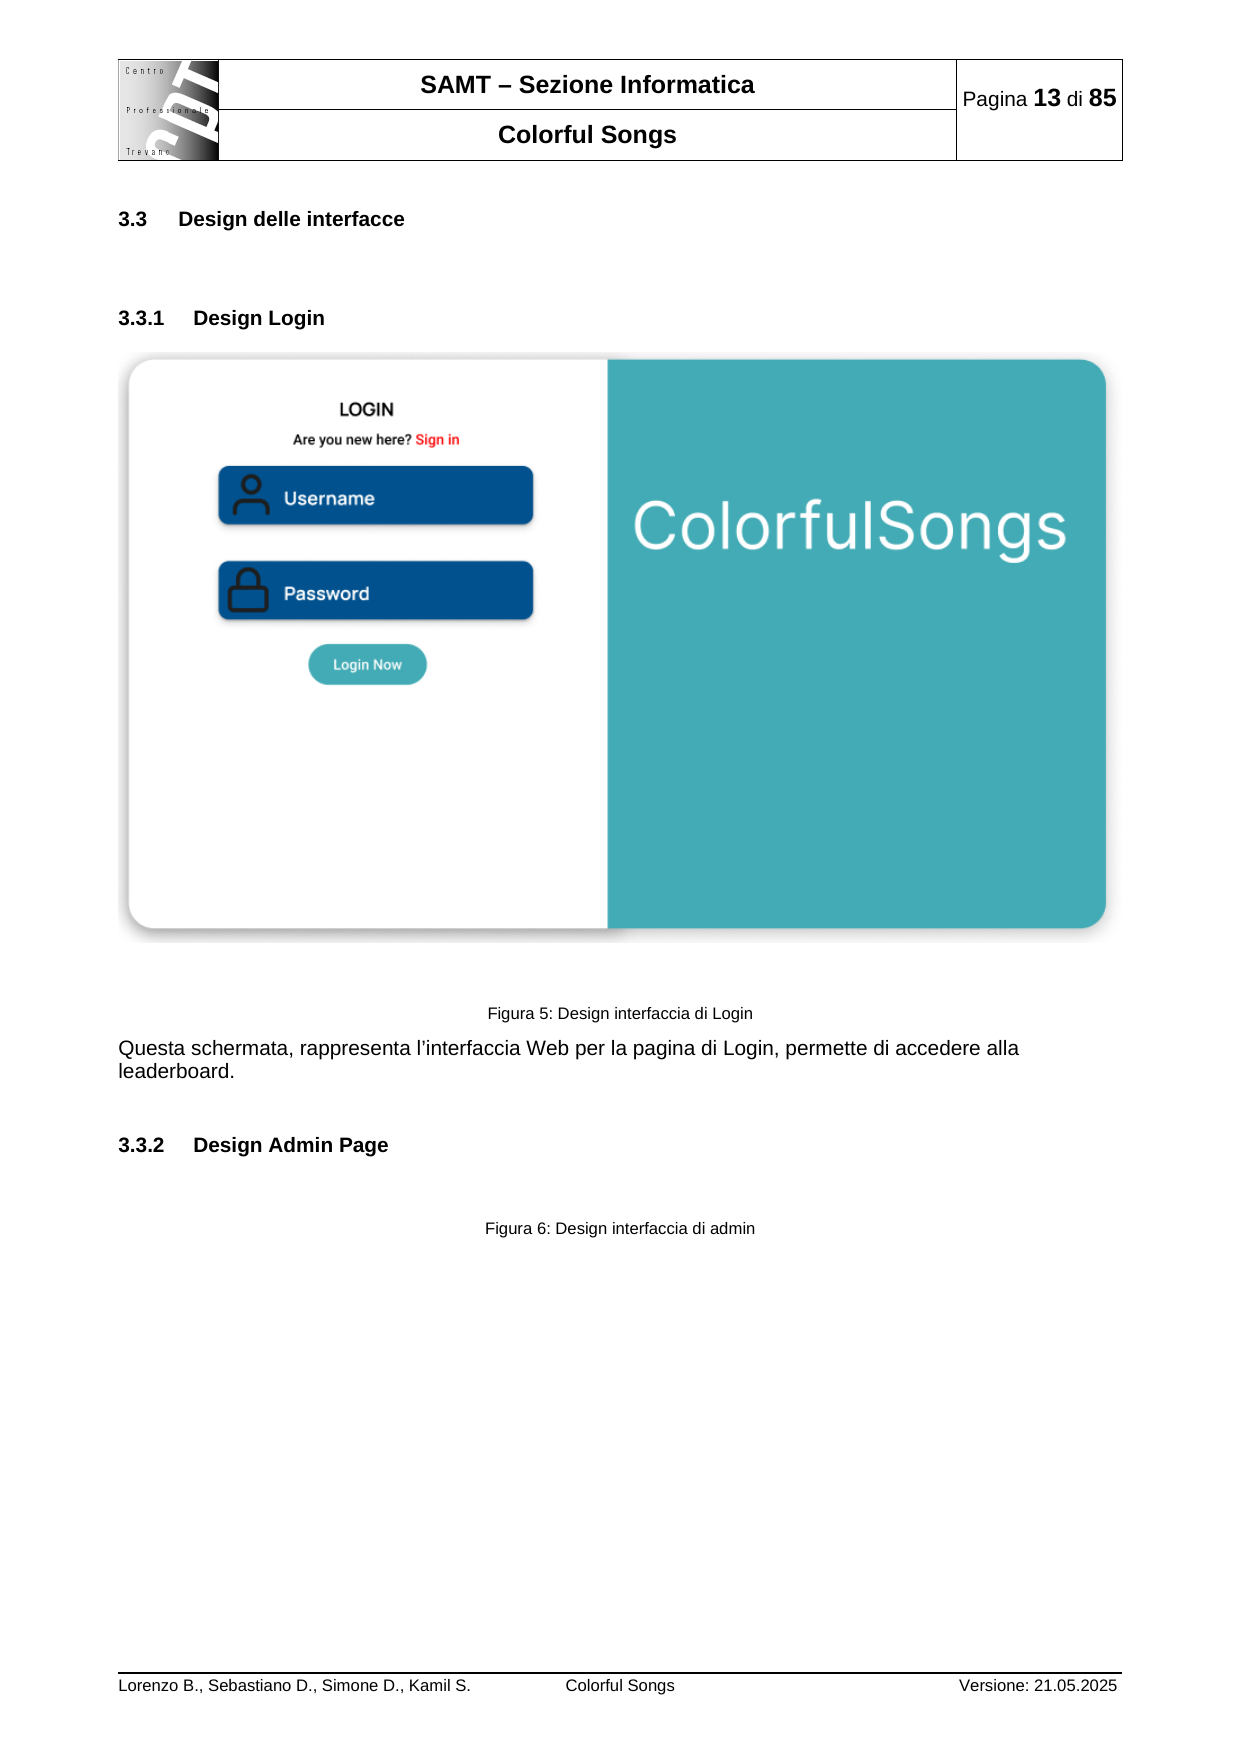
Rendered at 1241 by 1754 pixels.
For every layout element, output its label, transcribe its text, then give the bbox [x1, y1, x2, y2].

subtitle Design Login [118, 306, 1122, 330]
text Questa schermata, rappresenta l’interfaccia Web per la pagina di Login, permette di accedere alla leaderboard. [118, 1035, 1122, 1083]
subtitle Design delle interfacce [118, 207, 1122, 231]
picture [118, 60, 219, 160]
picture [118, 352, 1123, 943]
subtitle Design Admin Page [118, 1133, 1122, 1157]
